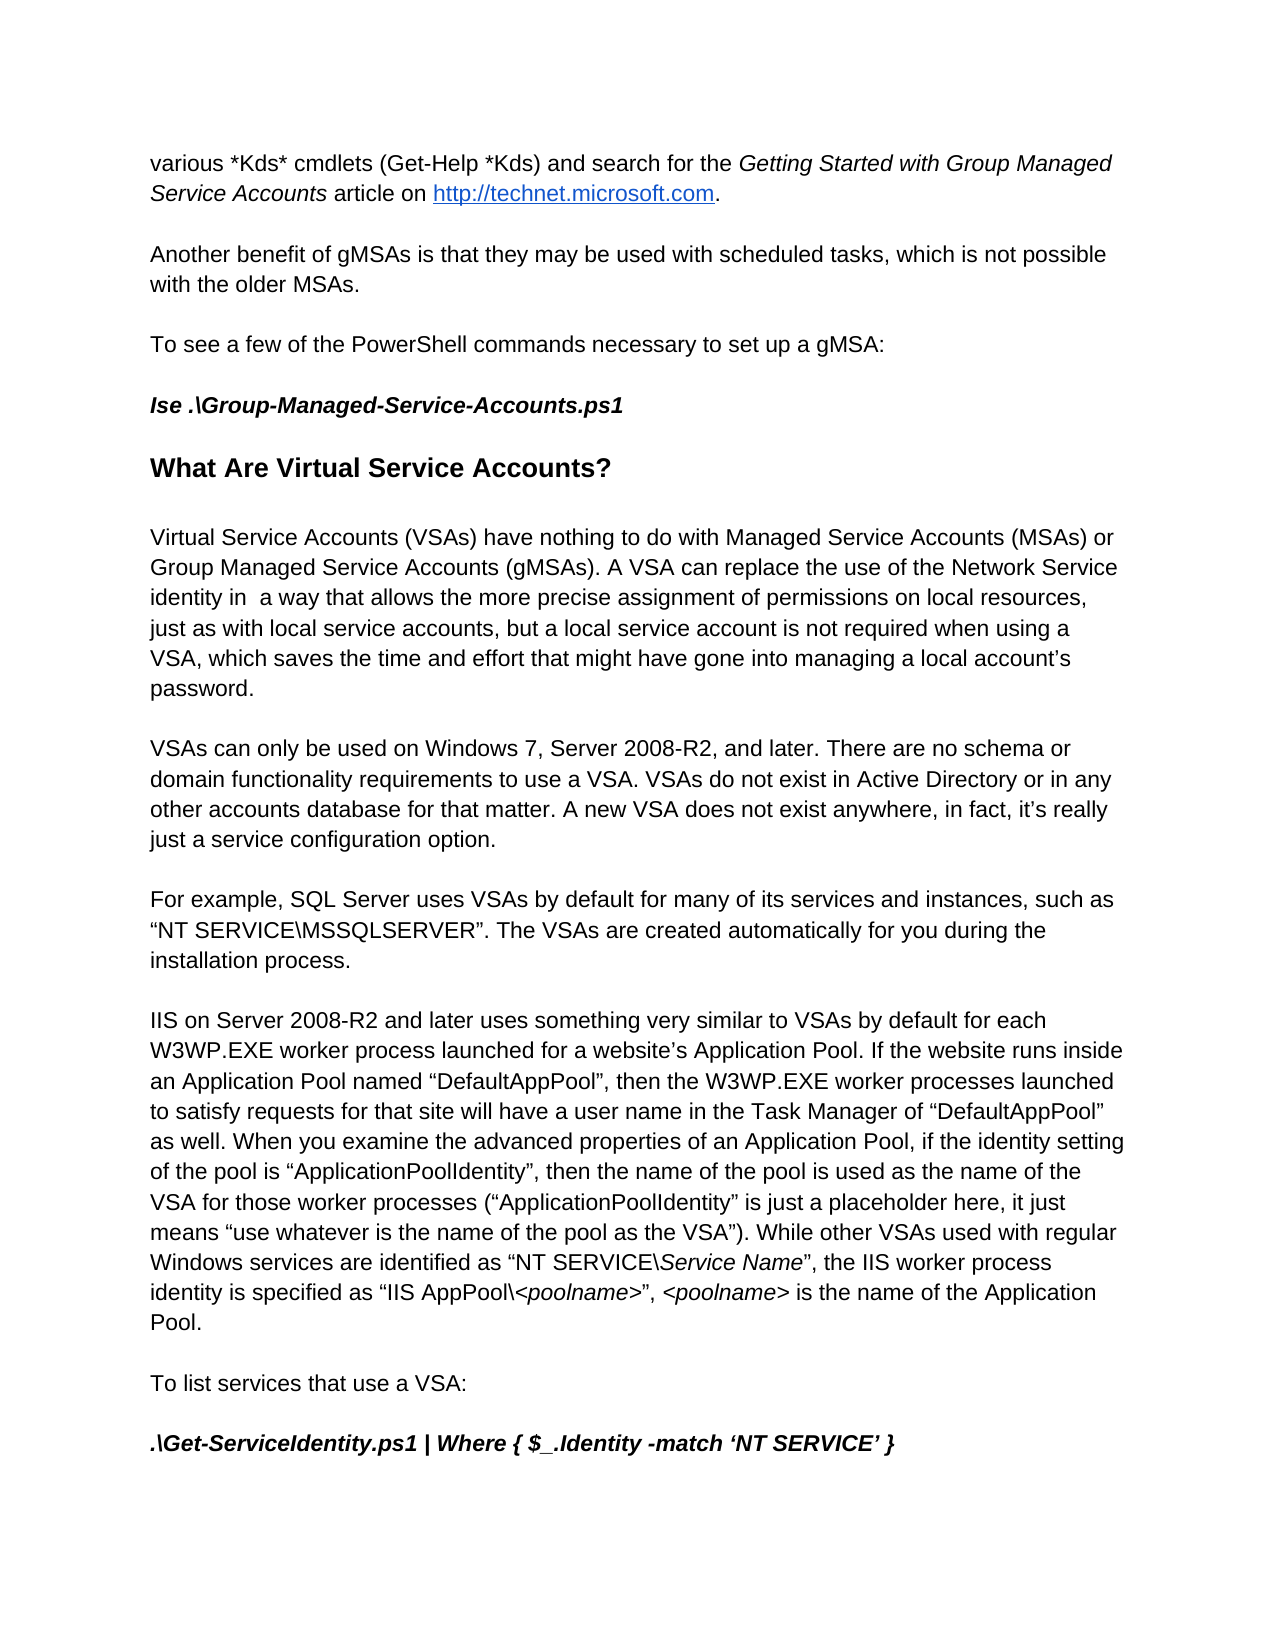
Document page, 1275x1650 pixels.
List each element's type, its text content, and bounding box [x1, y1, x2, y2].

text IIS on Server 2008-R2 and later uses something very similar to VSAs by default for each W3WP.EXE worker process launched for a website’s Application Pool. If the website runs inside an Application Pool named “DefaultAppPool”, then the W3WP.EXE worker processes launched to satisfy requests for that site will have a user name in the Task Manager of “DefaultAppPool” as well. When you examine the advanced properties of an Application Pool, if the identity setting of the pool is “ApplicationPoolIdentity”, then the name of the pool is used as the name of the VSA for those worker processes (“ApplicationPoolIdentity” is just a placeholder here, it just means “use whatever is the name of the pool as the VSA”). While other VSAs used with regular Windows services are identified as “NT SERVICE\Service Name”, the IIS worker process identity is specified as “IIS AppPool\<poolname>”, <poolname> is the name of the Application Pool. [150, 1007, 1125, 1336]
text Another benefit of gMSAs is that they may be used with scheduled tasks, which is not possible with the older MSAs. [150, 241, 1125, 297]
text What Are Virtual Service Accounts? [150, 452, 1125, 483]
text Ise .\Group-Managed-Service-Accounts.ps1 [150, 392, 1125, 418]
text To see a few of the PowerShell commands necessary to set up a gMSA: [150, 331, 1125, 358]
text Virtual Service Accounts (VSAs) have nothing to do with Managed Service Accounts (MSAs) or Group Managed Service Accounts (gMSAs). A VSA can replace the use of the Network Service identity in a way that allows the more precise assignment of permissions on local resources, just as with local service accounts, but a local service account is not required when using a VSA, which saves the time and effort that might have gone into managing a local account’s password. [150, 524, 1125, 701]
text VSAs can only be used on Windows 7, Server 2008-R2, and later. There are no schema or domain functionality requirements to use a VSA. VSAs do not exist in Active Directory or in any other accounts database for that matter. A new VSA does not exist anywhere, in fact, it’s really just a service configuration option. [150, 735, 1125, 852]
text .\Get-ServiceIdentity.ps1 | Where { $_.Identity -match ‘NT SERVICE’ } [150, 1430, 1125, 1457]
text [150, 150, 1125, 207]
text To list services that use a VSA: [150, 1370, 1125, 1396]
text For example, SQL Server uses VSAs by default for many of its services and instances, such as “NT SERVICE\MSSQLSERVER”. The VSAs are created automatically for you during the installation process. [150, 886, 1125, 973]
